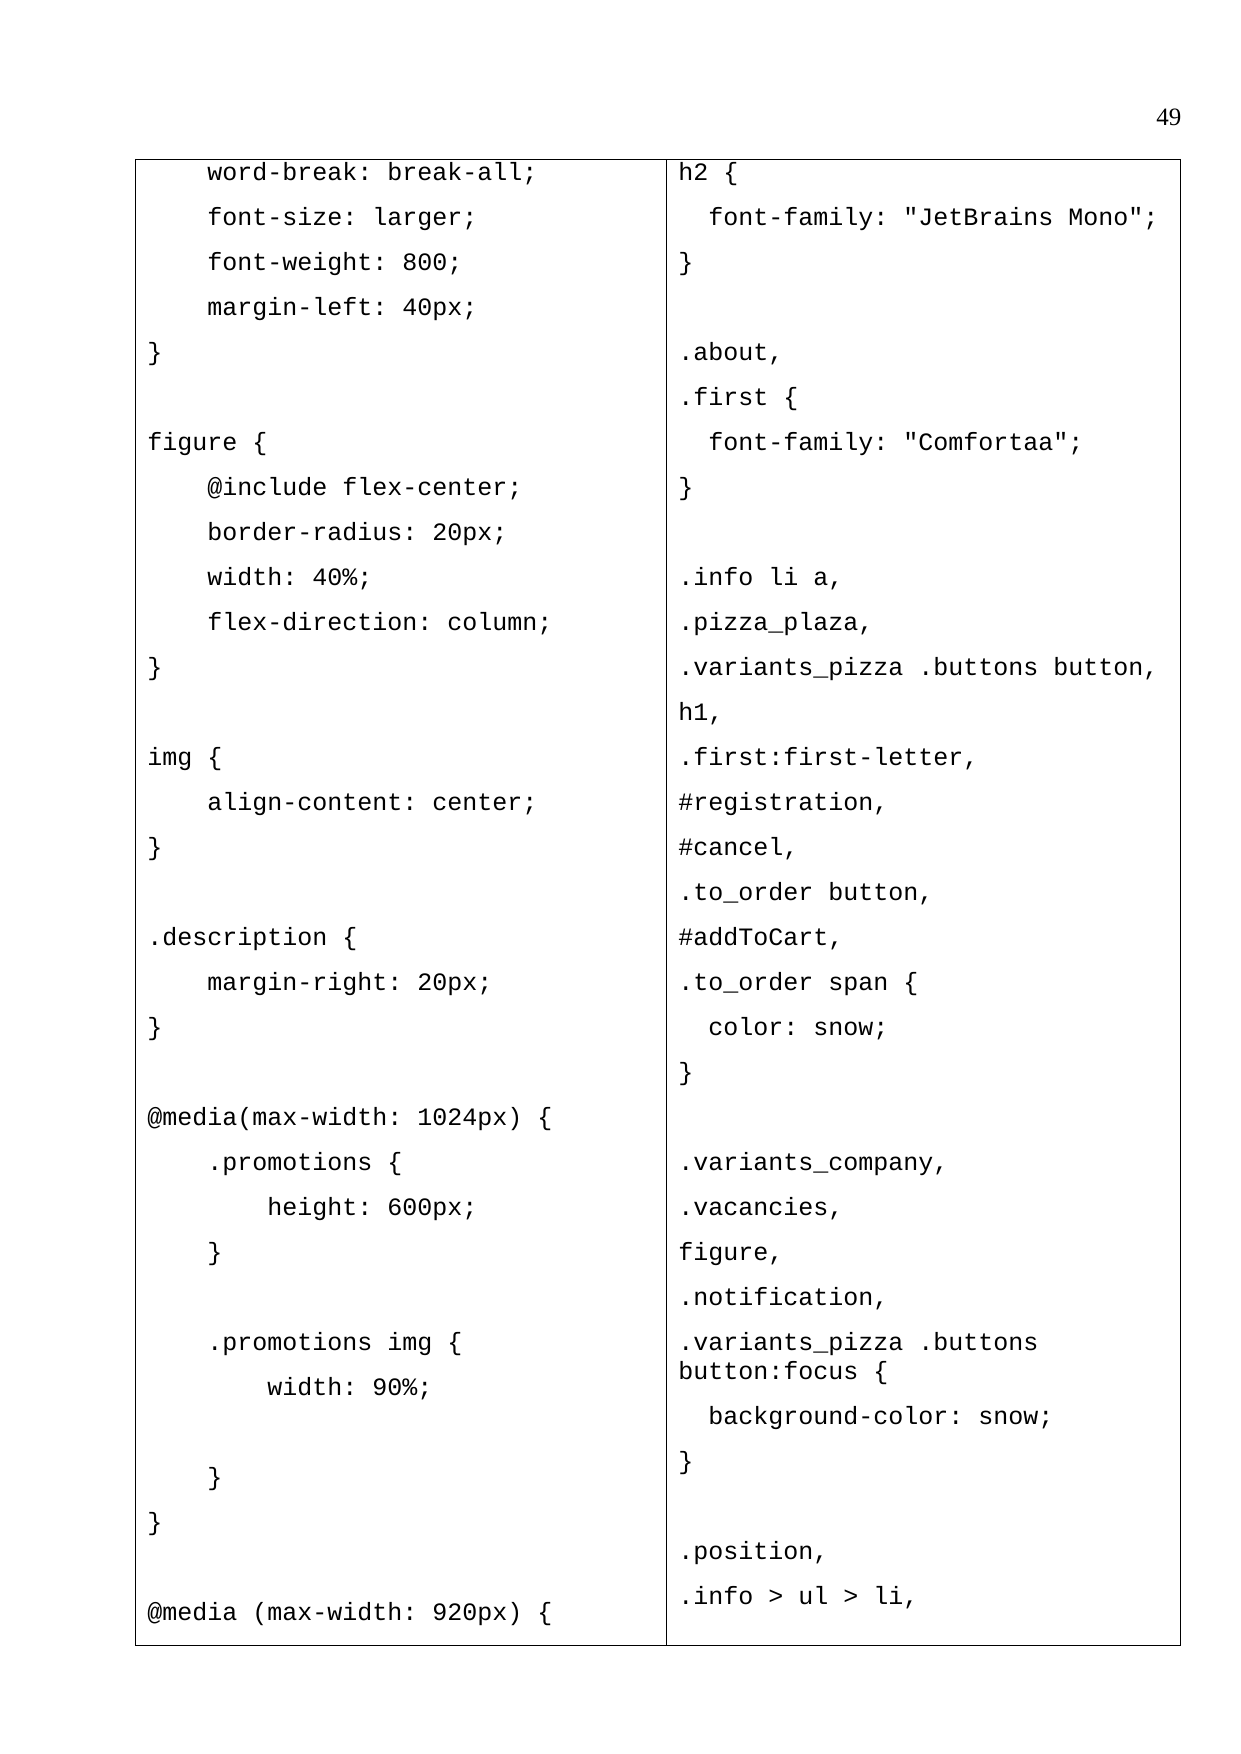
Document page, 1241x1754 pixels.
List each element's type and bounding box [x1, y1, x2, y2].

table_cell [667, 160, 1180, 1645]
table_cell [136, 160, 666, 1645]
